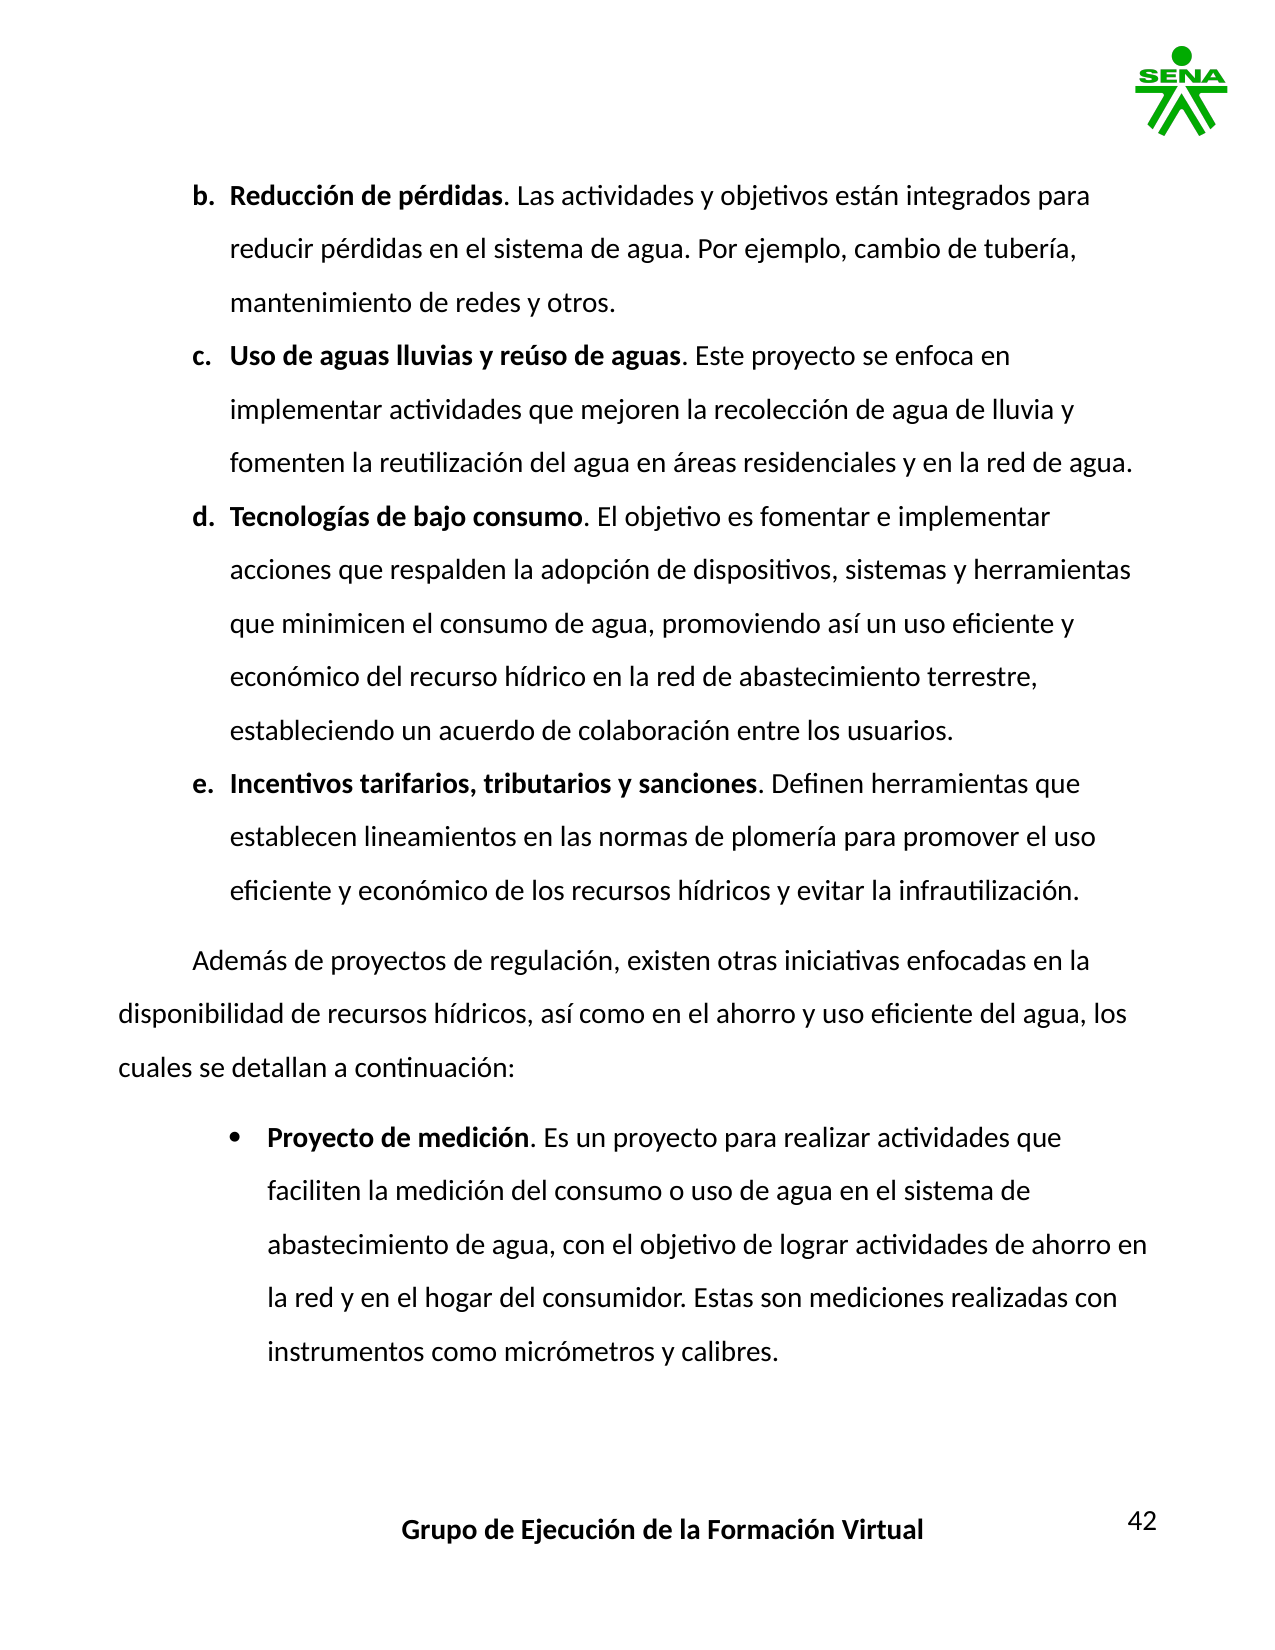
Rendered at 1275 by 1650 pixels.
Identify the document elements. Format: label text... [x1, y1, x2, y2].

text Además de proyectos de regulación, existen otras iniciativas enfocadas en la disponibilidad de recursos hídricos, así como en el ahorro y uso eficiente del agua, los cuales se detallan a continuación: [118, 942, 1157, 1084]
picture [1135, 46, 1228, 136]
list Tecnologías de bajo consumo. El objetivo es fomentar e implementar acciones que respalden la adopción de dispositivos, sistemas y herramientas que minimicen el consumo de agua, promoviendo así un uso eficiente y económico del recurso hídrico en la red de abastecimiento terrestre, estableciendo un acuerdo de colaboración entre los usuarios. [192, 498, 1157, 747]
list Proyecto de medición. Es un proyecto para realizar actividades que faciliten la medición del consumo o uso de agua en el sistema de abastecimiento de agua, con el objetivo de lograr actividades de ahorro en la red y en el hogar del consumidor. Estas son mediciones realizadas con instrumentos como micrómetros y calibres. [229, 1119, 1157, 1368]
list Incentivos tarifarios, tributarios y sanciones. Definen herramientas que establecen lineamientos en las normas de plomería para promover el uso eficiente y económico de los recursos hídricos y evitar la infrautilización. [192, 765, 1157, 907]
list Uso de aguas lluvias y reúso de aguas. Este proyecto se enfoca en implementar actividades que mejoren la recolección de agua de lluvia y fomenten la reutilización del agua en áreas residenciales y en la red de agua. [192, 337, 1157, 480]
list Reducción de pérdidas. Las actividades y objetivos están integrados para reducir pérdidas en el sistema de agua. Por ejemplo, cambio de tubería, mantenimiento de redes y otros. [192, 177, 1157, 320]
